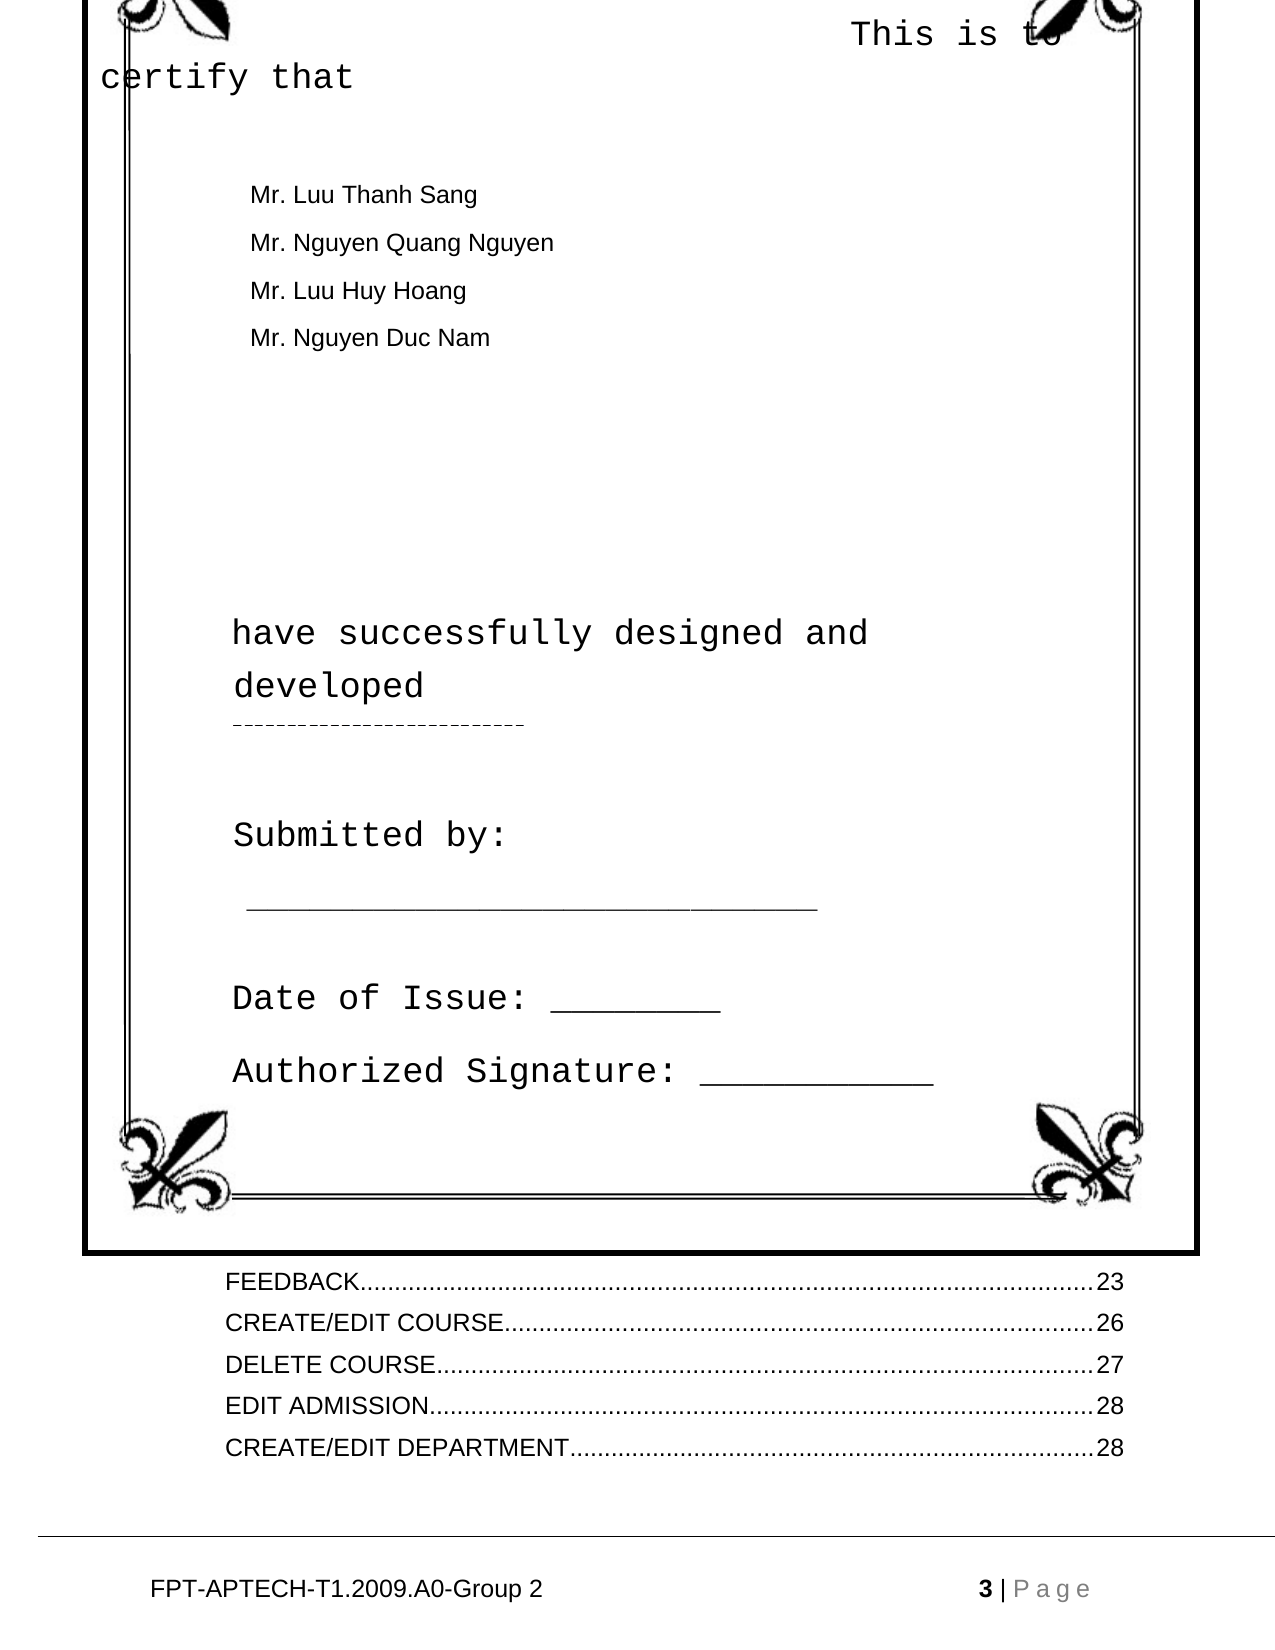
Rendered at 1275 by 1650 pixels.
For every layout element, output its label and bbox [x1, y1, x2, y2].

picture [1018, 1087, 1151, 1222]
picture [1012, 0, 1150, 59]
picture [110, 0, 248, 59]
picture [112, 1093, 245, 1229]
